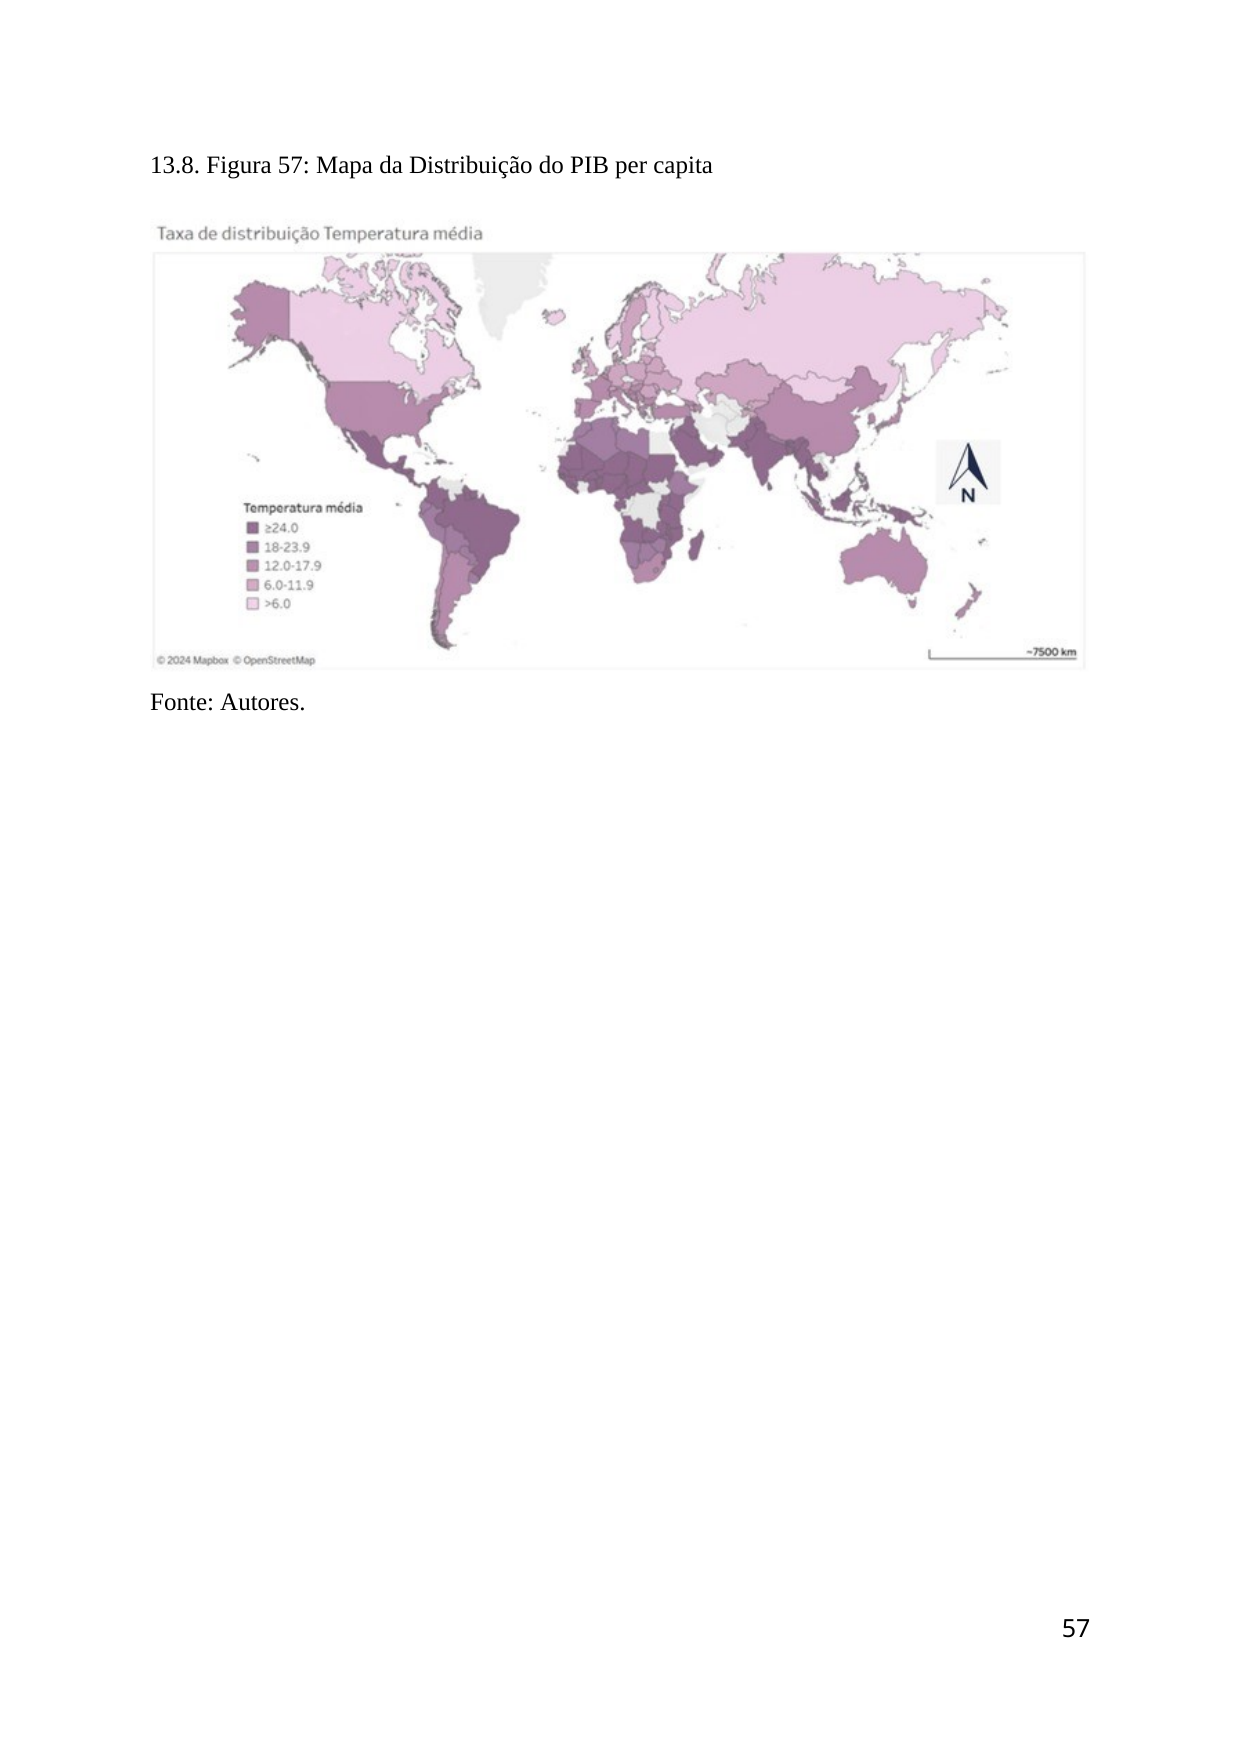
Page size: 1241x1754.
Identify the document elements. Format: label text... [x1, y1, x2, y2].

text 13.8. Figura 57: Mapa da Distribuição do PIB per capita [150, 150, 1090, 179]
picture [150, 208, 1089, 673]
